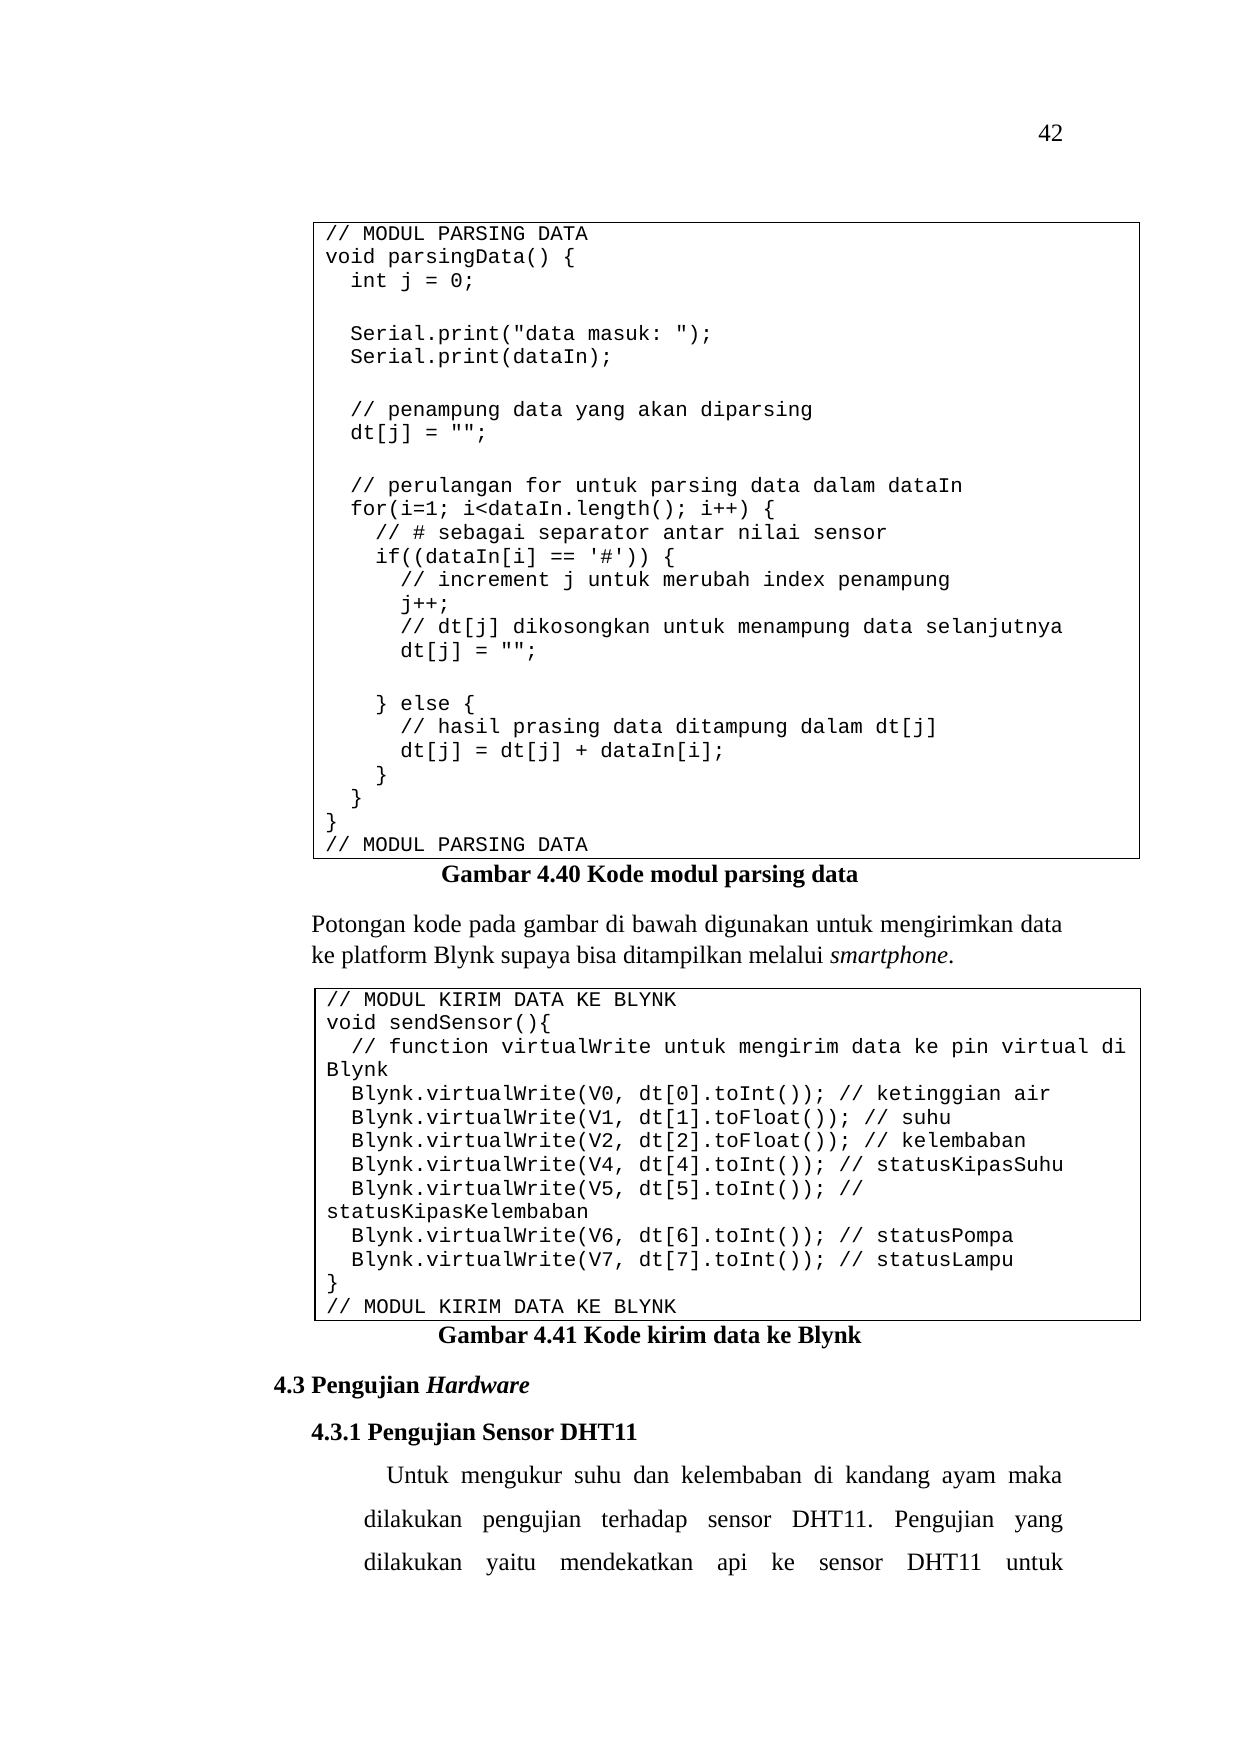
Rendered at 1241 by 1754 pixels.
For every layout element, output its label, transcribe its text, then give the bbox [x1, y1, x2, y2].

table_header // MODUL PARSING DATA void parsingData() { int j = 0; Serial.print("data masuk: "); Serial.print(dataIn); // penampung data yang akan diparsing dt[j] = ""; // perulangan for untuk parsing data dalam dataIn for(i=1; i<dataIn.length(); i++) { // # sebagai separator antar nilai sensor if((dataIn[i] == '#')) { // increment j untuk merubah index penampung j++; // dt[j] dikosongkan untuk menampung data selanjutnya dt[j] = ""; } else { // hasil prasing data ditampung dalam dt[j] dt[j] = dt[j] + dataIn[i]; } } } // MODUL PARSING DATA [314, 223, 1139, 858]
text Potongan kode pada gambar di bawah digunakan untuk mengirimkan data ke platform Blynk supaya bisa ditampilkan melalui smartphone. [311, 909, 1063, 968]
table_header // MODUL KIRIM DATA KE BLYNK void sendSensor(){ // function virtualWrite untuk mengirim data ke pin virtual di Blynk Blynk.virtualWrite(V0, dt[0].toInt()); // ketinggian air Blynk.virtualWrite(V1, dt[1].toFloat()); // suhu Blynk.virtualWrite(V2, dt[2].toFloat()); // kelembaban Blynk.virtualWrite(V4, dt[4].toInt()); // statusKipasSuhu Blynk.virtualWrite(V5, dt[5].toInt()); // statusKipasKelembaban Blynk.virtualWrite(V6, dt[6].toInt()); // statusPompa Blynk.virtualWrite(V7, dt[7].toInt()); // statusLampu } // MODUL KIRIM DATA KE BLYNK [316, 989, 1140, 1319]
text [364, 1461, 1063, 1576]
subtitle Pengujian Hardware [274, 1370, 1063, 1399]
subtitle Pengujian Sensor DHT11 [311, 1417, 1063, 1446]
